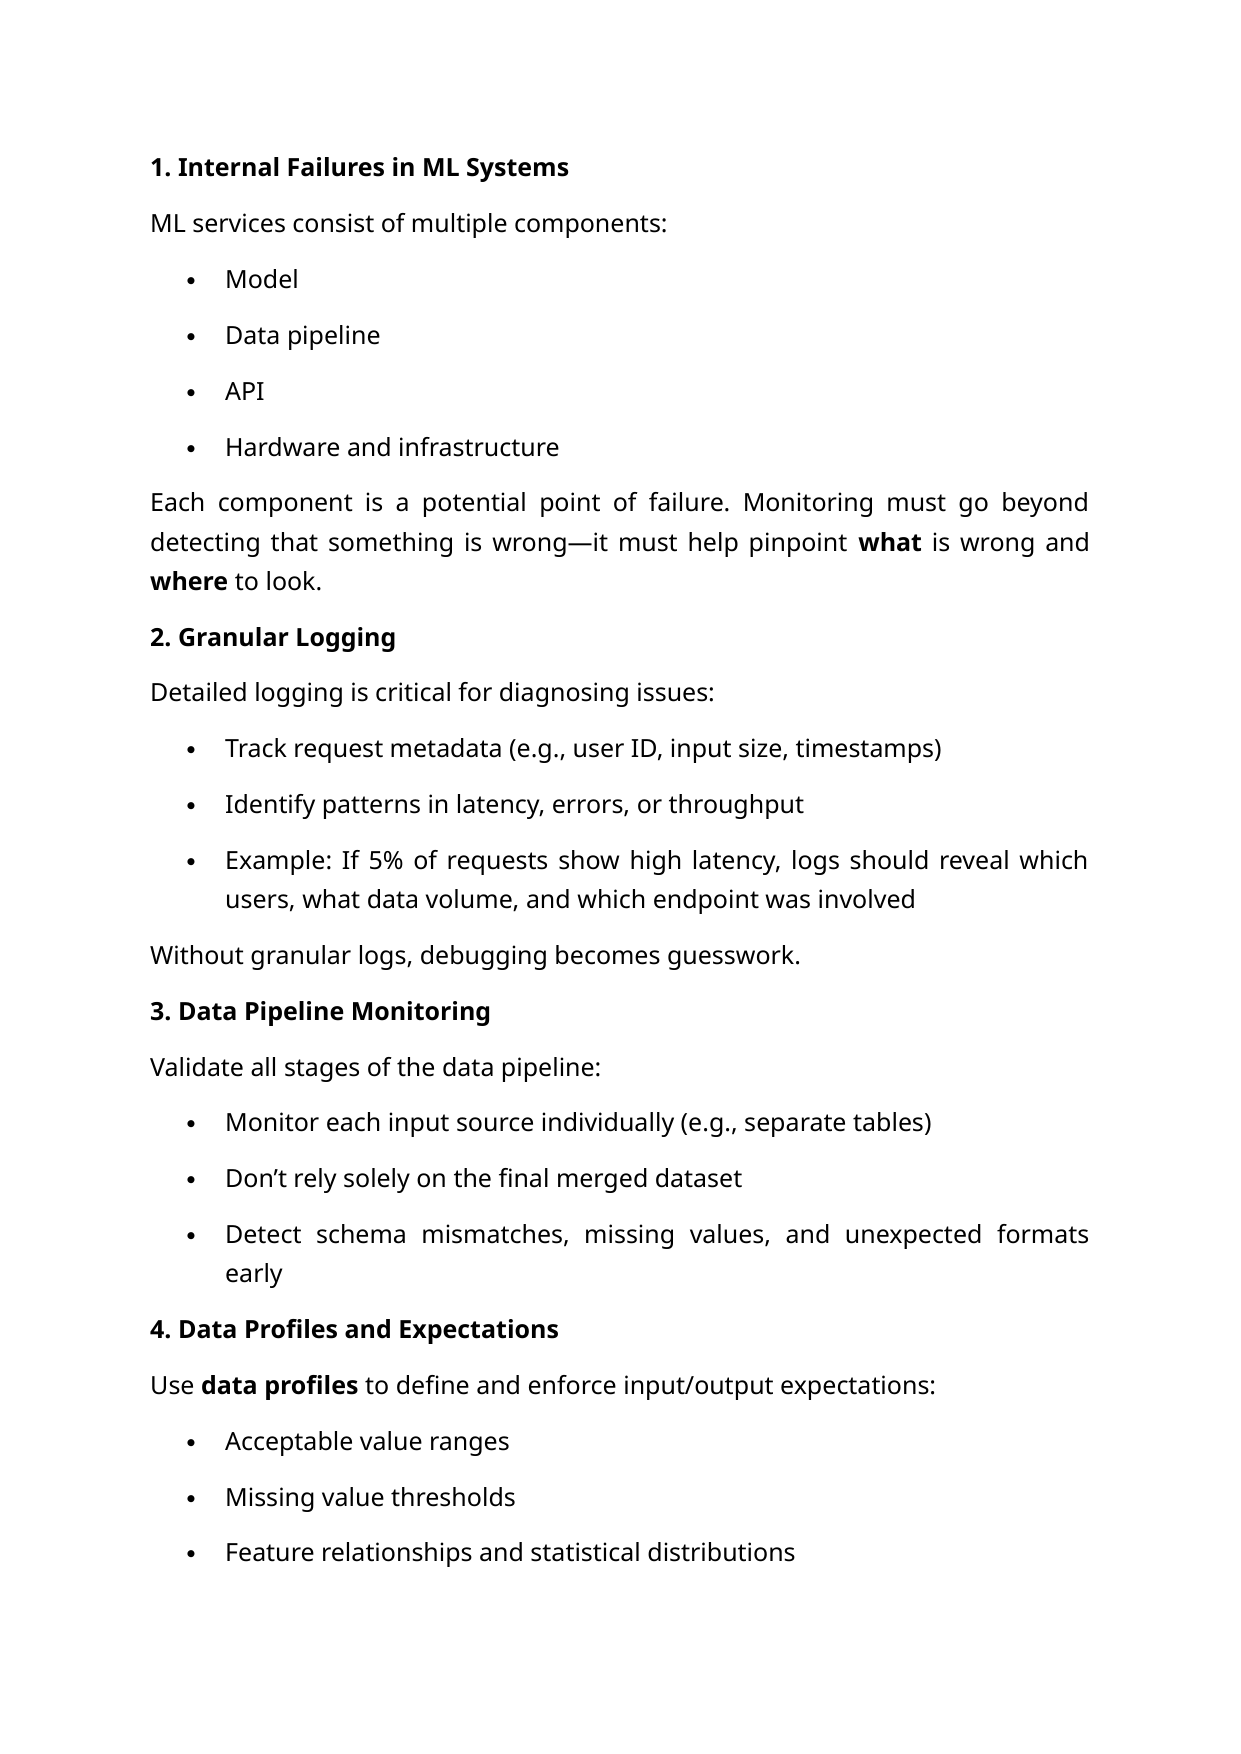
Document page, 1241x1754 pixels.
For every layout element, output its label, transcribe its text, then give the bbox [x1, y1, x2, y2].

text Validate all stages of the data pipeline: [150, 1049, 1090, 1083]
list Detect schema mismatches, missing values, and unexpected formats early [187, 1217, 1090, 1290]
text Detailed logging is critical for diagnosing issues: [150, 675, 1090, 709]
list Hardware and infrastructure [187, 429, 1090, 463]
list Missing value thresholds [187, 1479, 1090, 1513]
text 1. Internal Failures in ML Systems [150, 150, 1090, 184]
text 3. Data Pipeline Monitoring [150, 993, 1090, 1027]
list Track request metadata (e.g., user ID, input size, timestamps) [187, 731, 1090, 765]
text Each component is a potential point of failure. Monitoring must go beyond detecting that something is wrong—it must help pinpoint what is wrong and where to look. [150, 485, 1090, 597]
list Monitor each input source individually (e.g., separate tables) [187, 1105, 1090, 1139]
text 4. Data Profiles and Expectations [150, 1312, 1090, 1346]
text ML services consist of multiple components: [150, 206, 1090, 240]
list Feature relationships and statistical distributions [187, 1535, 1090, 1569]
list Identify patterns in latency, errors, or throughput [187, 787, 1090, 821]
list API [187, 373, 1090, 407]
text Use data profiles to define and enforce input/output expectations: [150, 1367, 1090, 1402]
list Acceptable value ranges [187, 1423, 1090, 1457]
text 2. Granular Logging [150, 619, 1090, 653]
text Without granular logs, debugging becomes guesswork. [150, 937, 1090, 972]
list Example: If 5% of requests show high latency, logs should reveal which users, what data volume, and which endpoint was involved [187, 842, 1090, 916]
list Don’t rely solely on the final merged dataset [187, 1161, 1090, 1195]
list Data pipeline [187, 317, 1090, 352]
list Model [187, 262, 1090, 296]
